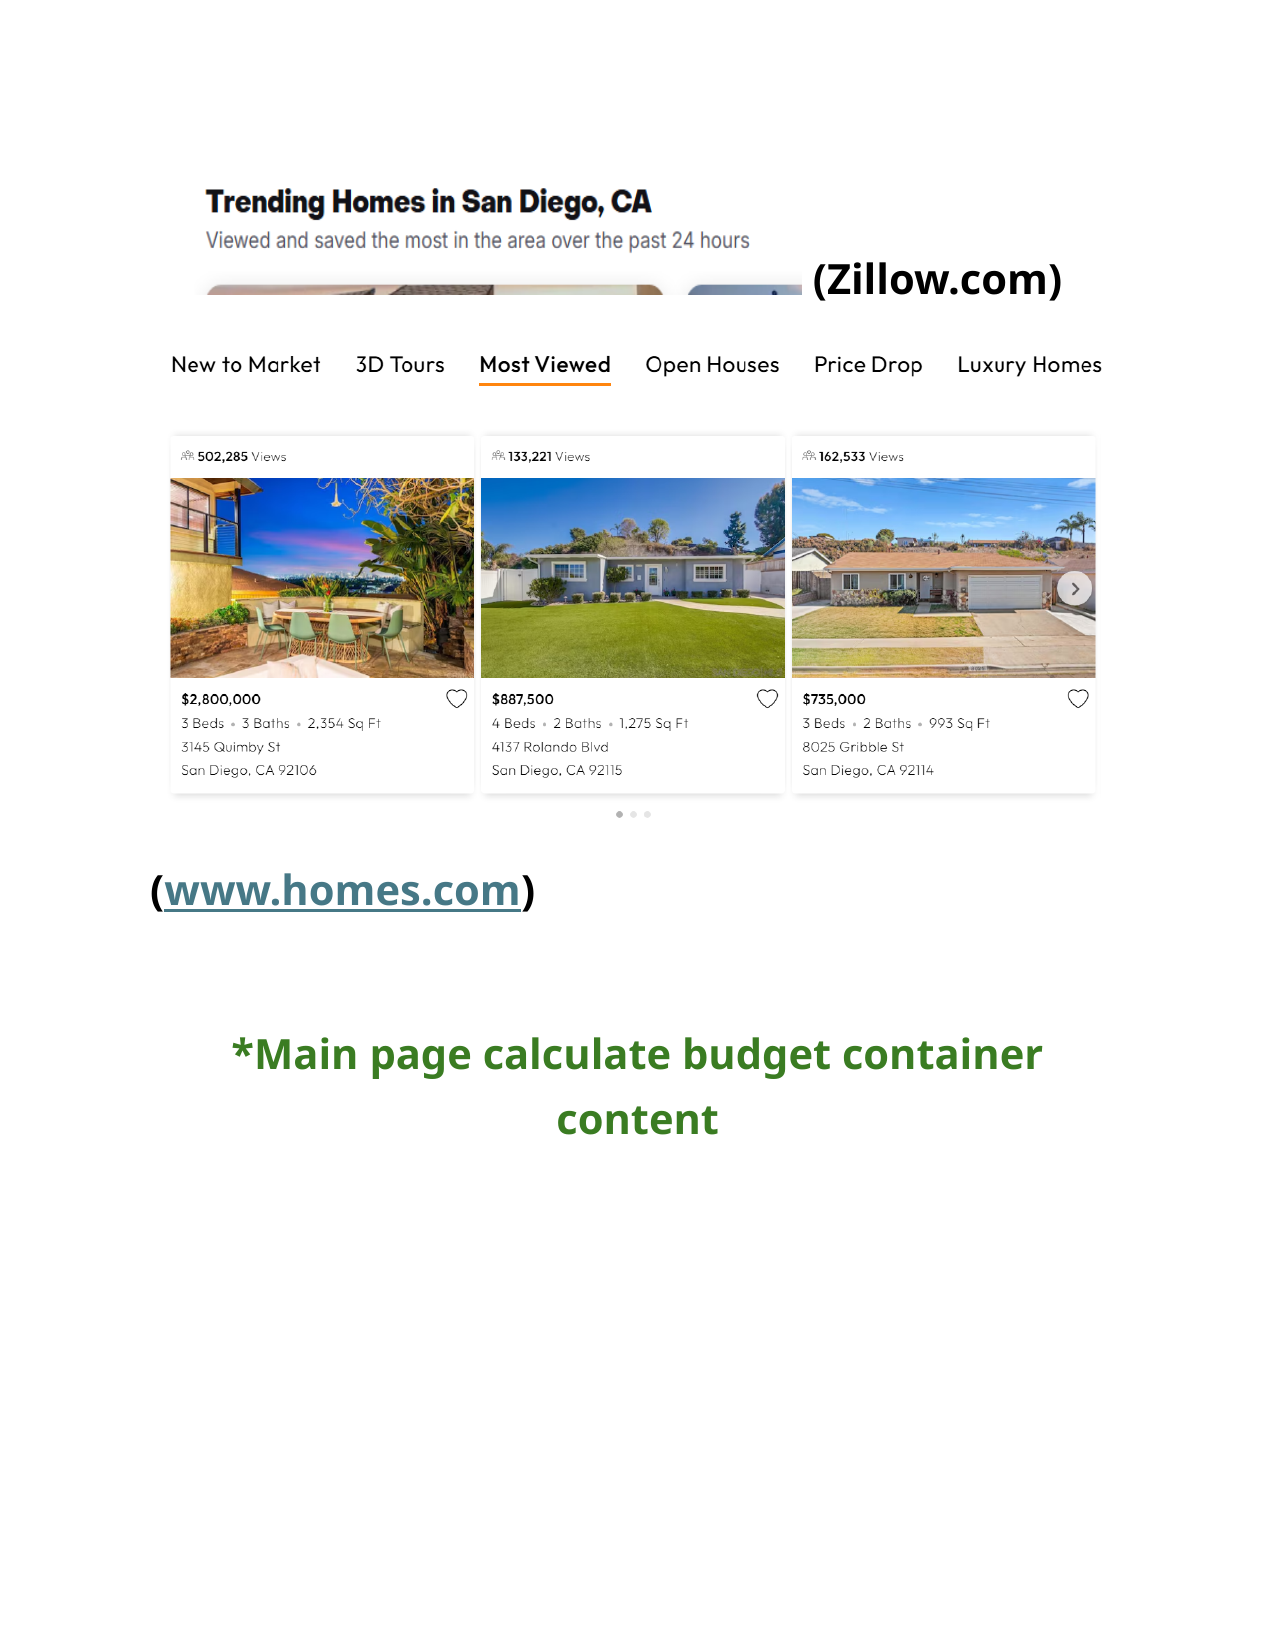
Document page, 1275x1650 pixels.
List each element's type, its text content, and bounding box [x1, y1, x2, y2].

picture [150, 150, 802, 295]
picture [150, 332, 1125, 404]
picture [150, 425, 1125, 840]
text *Main page calculate budget container content [150, 1025, 1125, 1147]
text (www.homes.com) [150, 861, 1125, 918]
